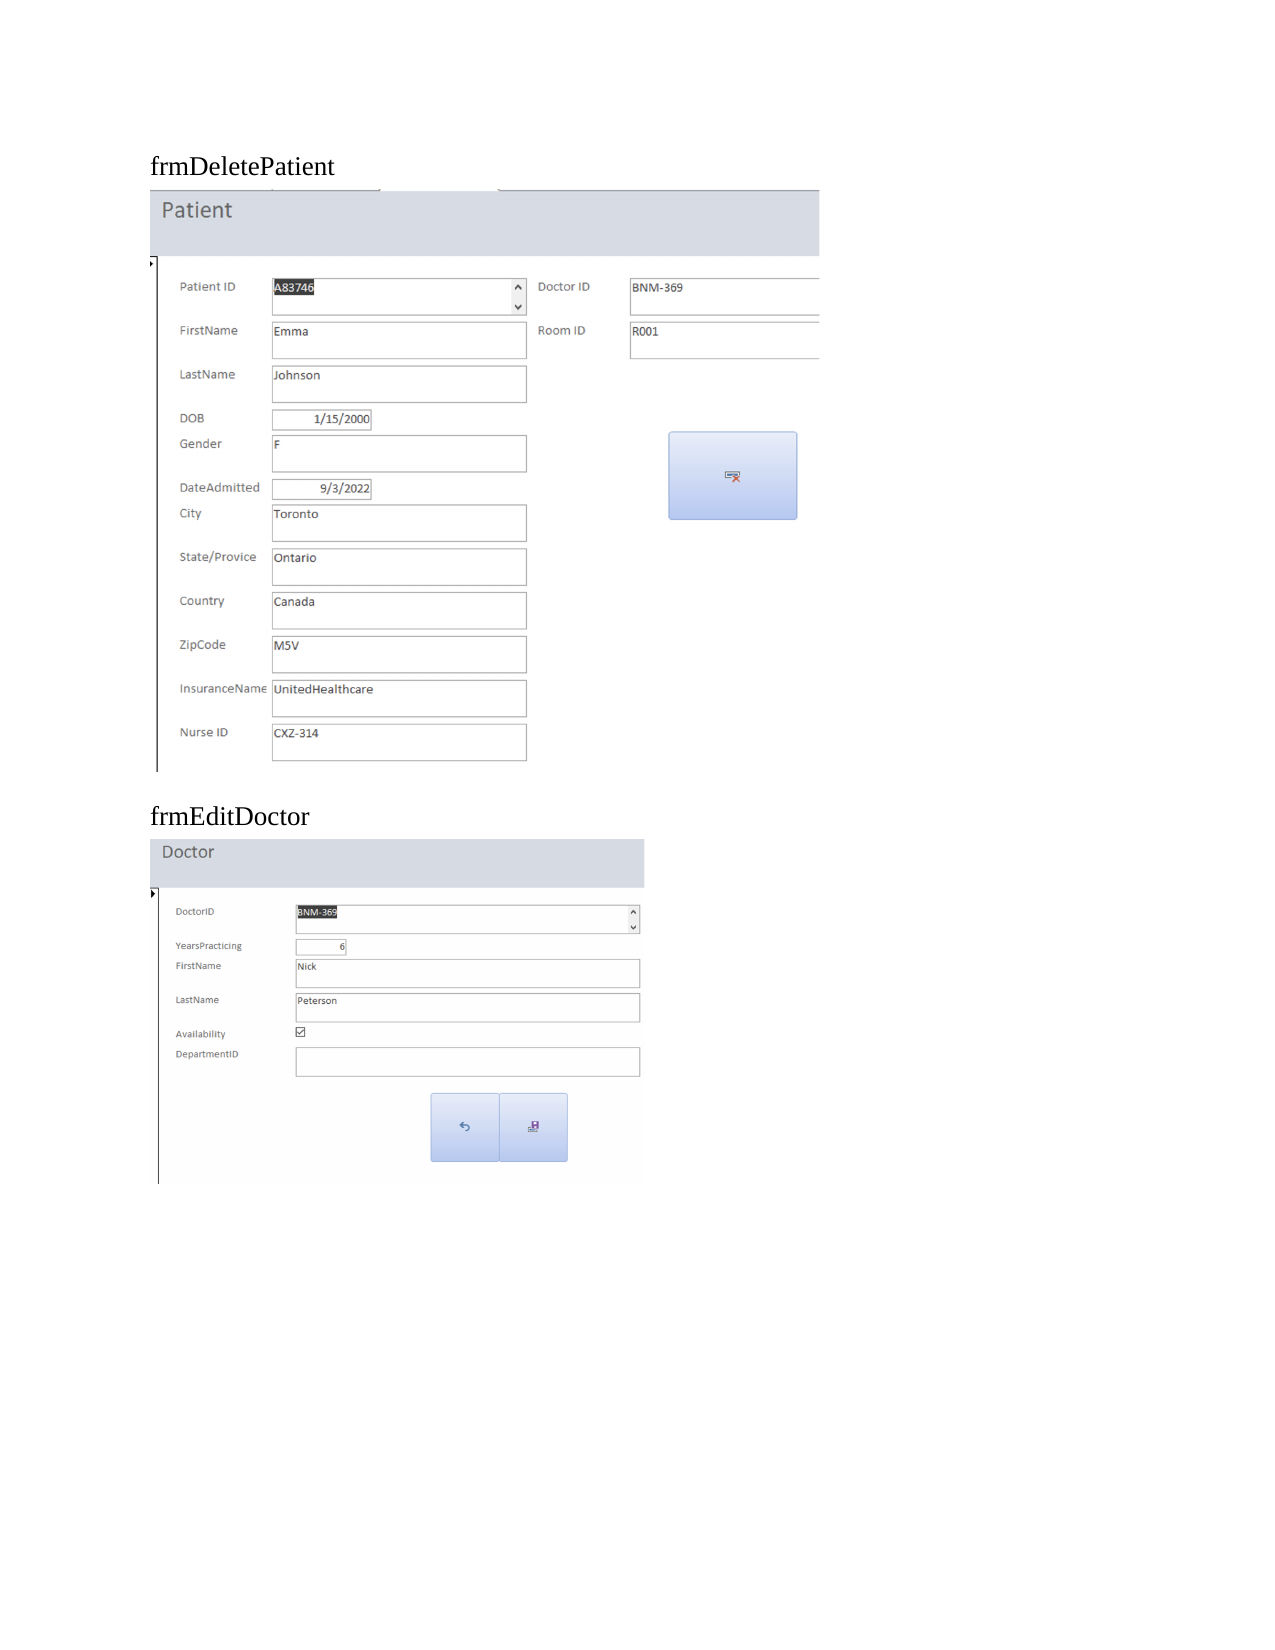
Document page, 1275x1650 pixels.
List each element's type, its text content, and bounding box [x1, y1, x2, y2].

picture [150, 189, 820, 772]
subtitle frmDeletePatient [150, 150, 1125, 181]
subtitle frmEditDoctor [150, 800, 1125, 831]
picture [150, 839, 645, 1184]
